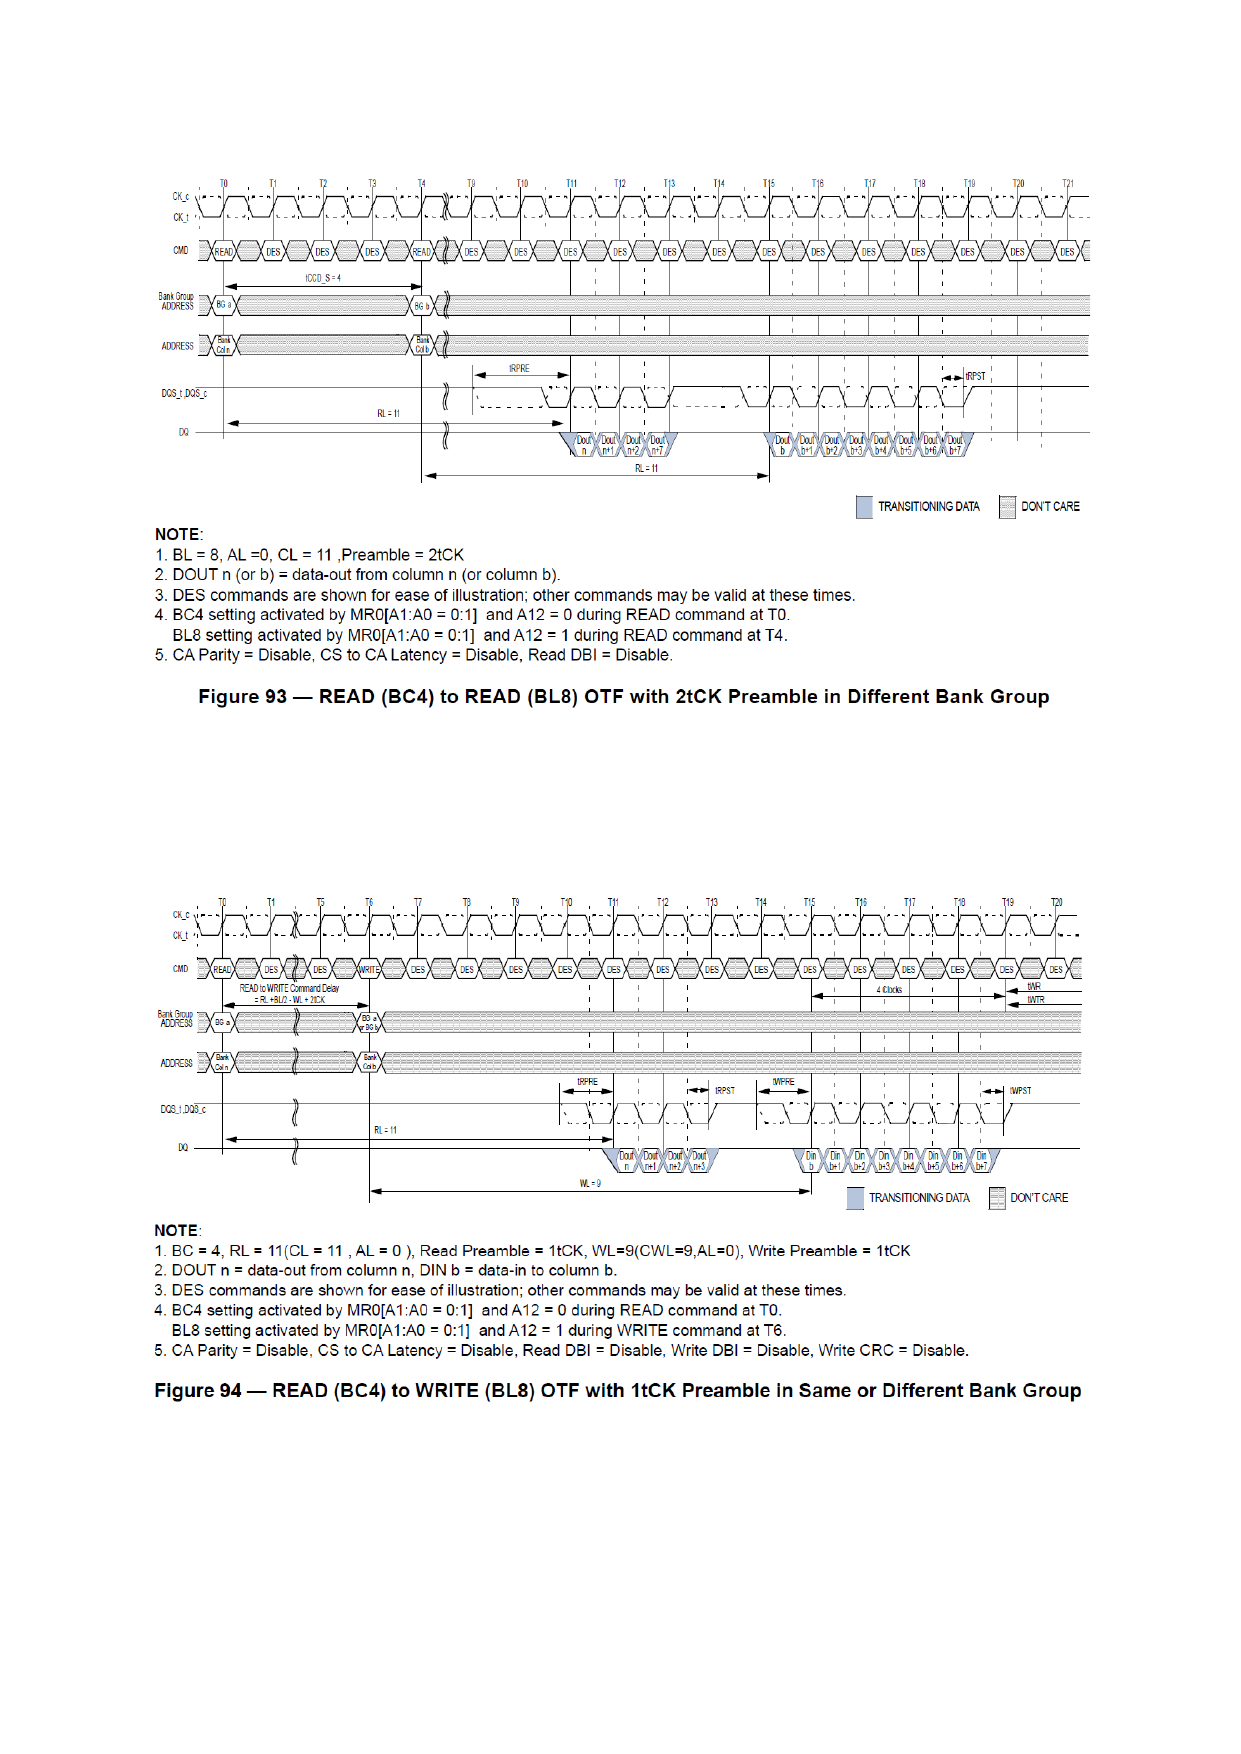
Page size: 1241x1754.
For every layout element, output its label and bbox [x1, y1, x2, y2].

picture [150, 891, 1091, 1402]
picture [150, 177, 1091, 710]
